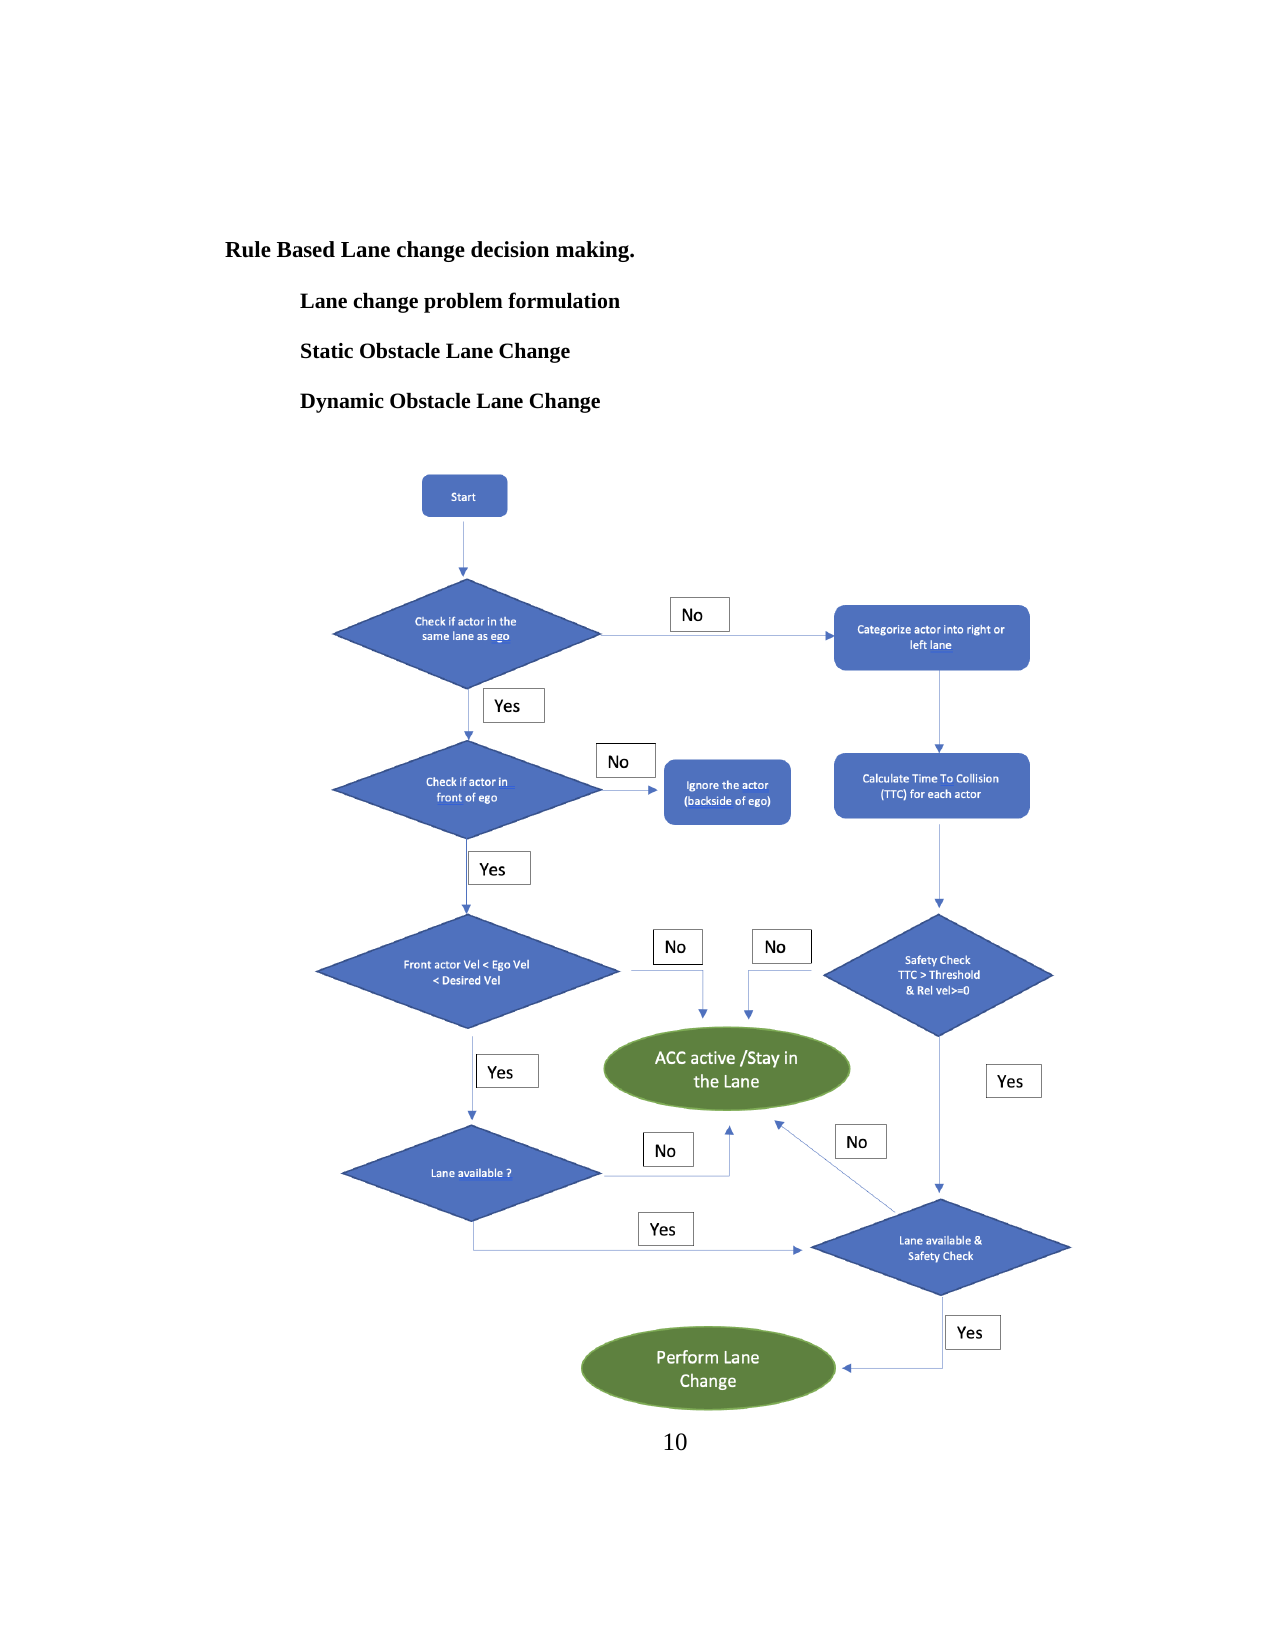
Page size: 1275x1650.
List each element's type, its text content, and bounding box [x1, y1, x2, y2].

subtitle Lane change problem formulation [300, 288, 1125, 313]
subtitle Dynamic Obstacle Lane Change [300, 388, 1125, 413]
picture [225, 467, 1081, 1427]
subtitle Static Obstacle Lane Change [300, 338, 1125, 363]
subtitle Rule Based Lane change decision making. [225, 236, 1125, 263]
